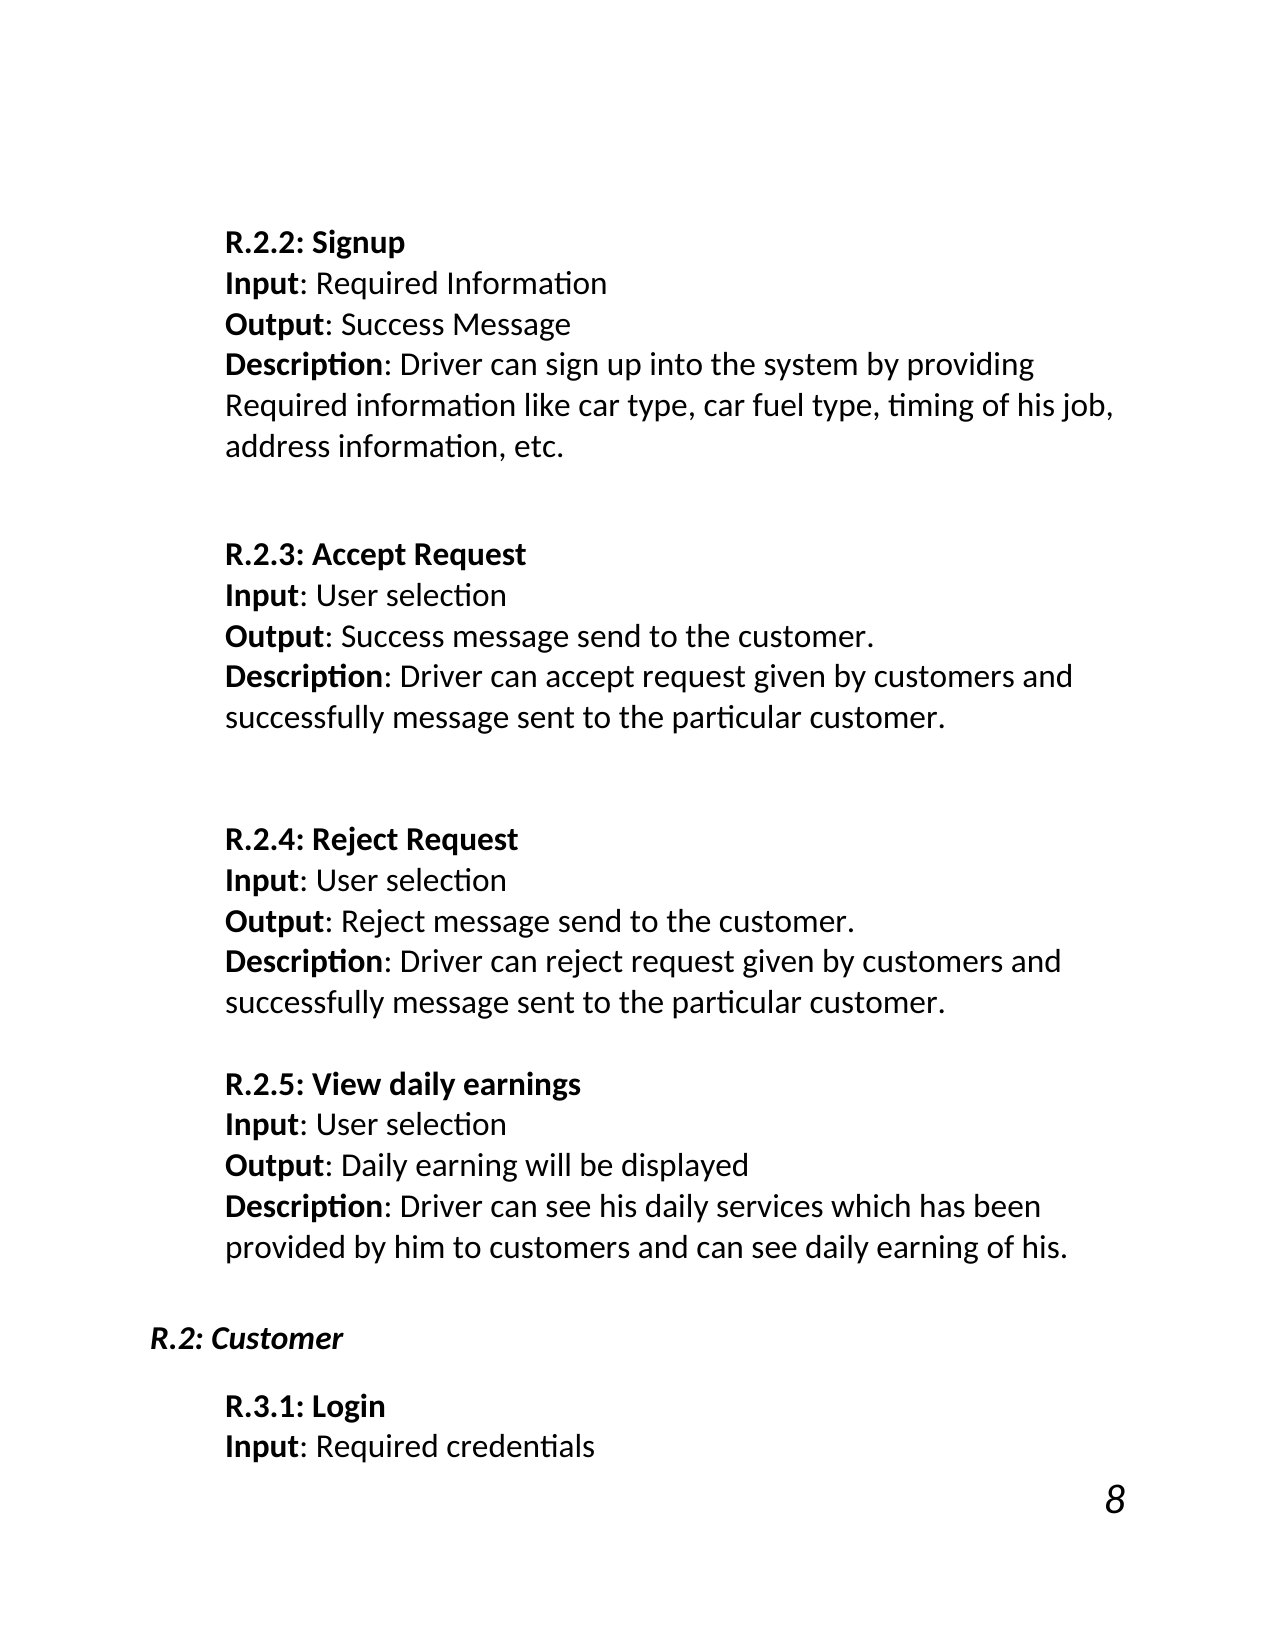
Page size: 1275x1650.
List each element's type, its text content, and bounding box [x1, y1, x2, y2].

text Output: Daily earning will be displayed [225, 1144, 1125, 1185]
text Output: Success Message [225, 303, 1125, 343]
text R.3.1: Login [150, 1385, 1125, 1426]
text Input: Required credentials [225, 1426, 1125, 1466]
text R.2.2: Signup [225, 221, 1125, 262]
text Input: User selection [225, 574, 1125, 615]
text R.2.3: Accept Request [150, 533, 1125, 574]
text Output: Success message send to the customer. [225, 615, 1125, 655]
text Input: User selection [225, 1103, 1125, 1144]
text Output: Reject message send to the customer. [225, 900, 1125, 941]
text Input: Required Information [225, 262, 1125, 303]
text Description: Driver can accept request given by customers and successfully message sent to the particular customer. [225, 655, 1125, 737]
text R.2: Customer [150, 1317, 1125, 1358]
text R.2.4: Reject Request [150, 818, 1125, 859]
text R.2.5: View daily earnings [225, 1063, 1125, 1103]
text Description: Driver can sign up into the system by providing Required information like car type, car fuel type, timing of his job, address information, etc. [225, 343, 1125, 466]
text Input: User selection [225, 859, 1125, 900]
text Description: Driver can reject request given by customers and successfully message sent to the particular customer. [225, 941, 1125, 1022]
text Description: Driver can see his daily services which has been provided by him to customers and can see daily earning of his. [225, 1185, 1125, 1266]
